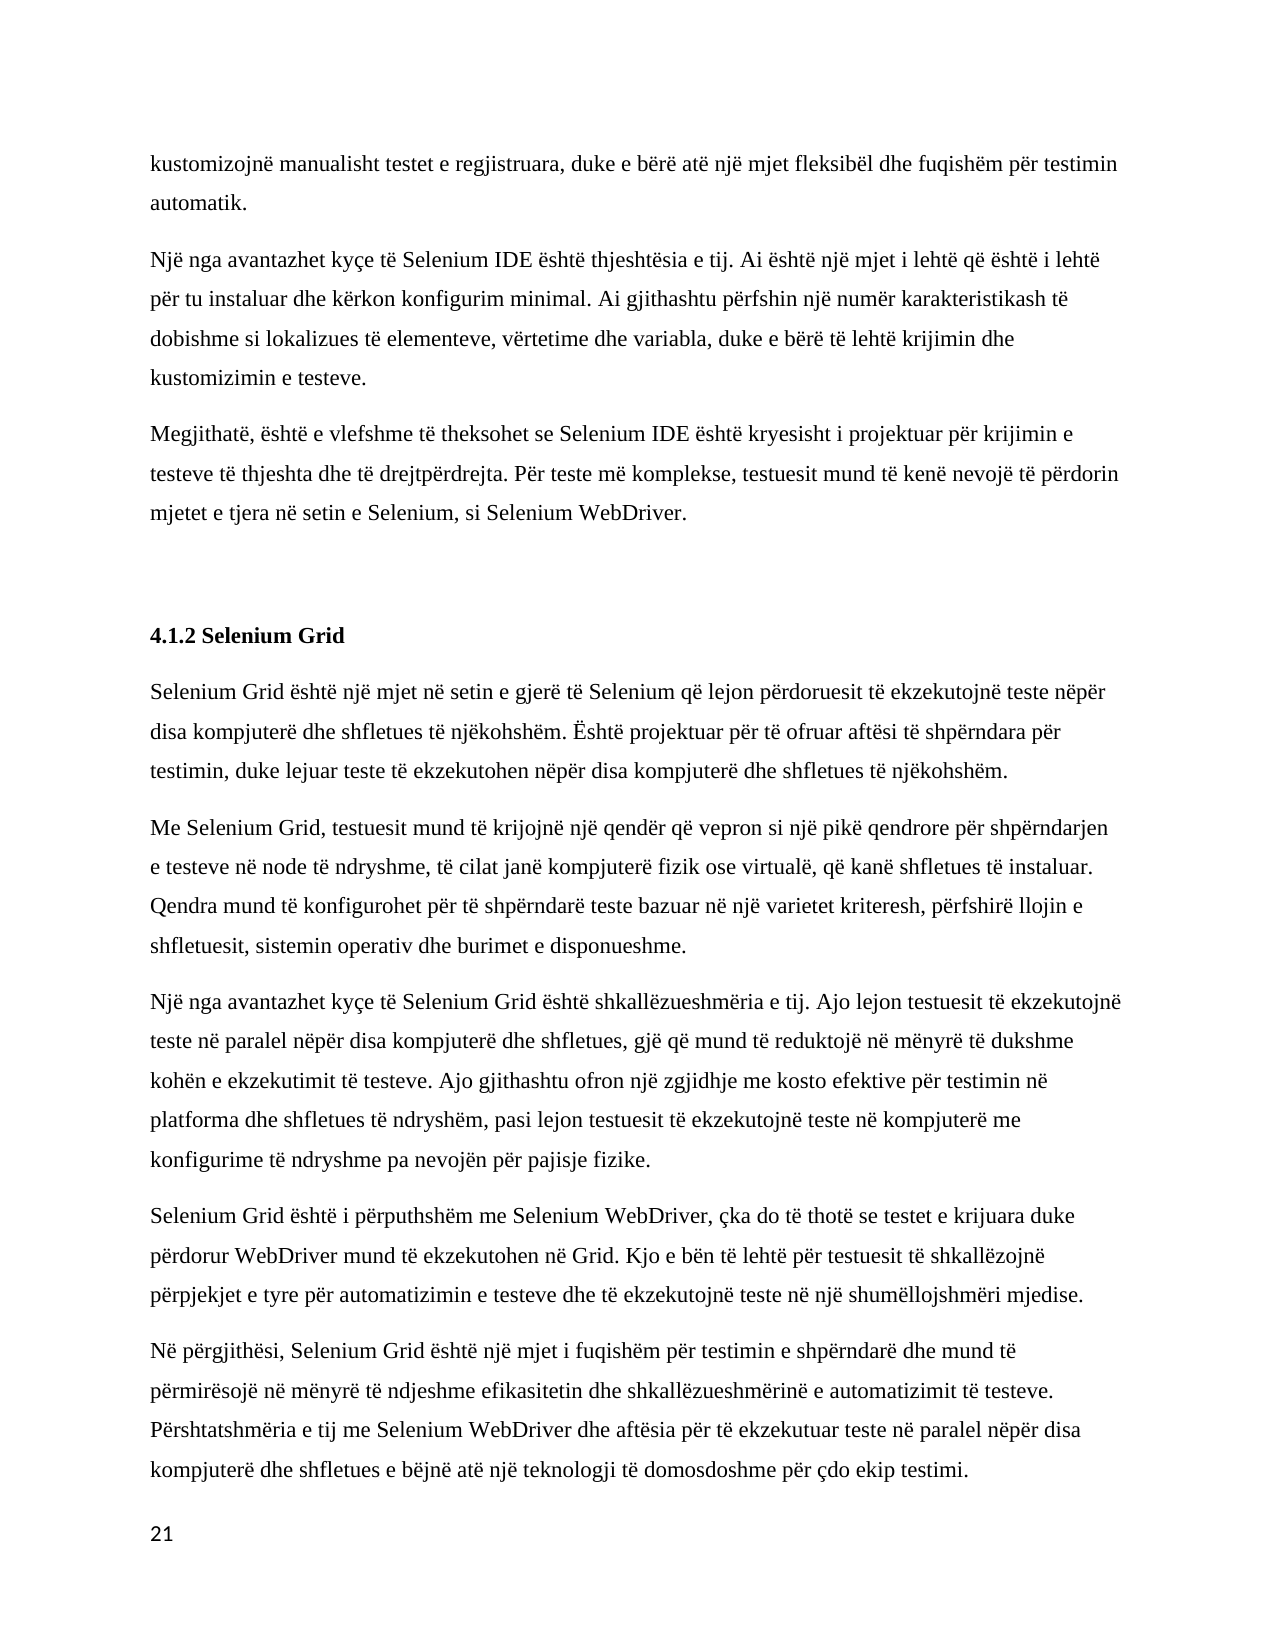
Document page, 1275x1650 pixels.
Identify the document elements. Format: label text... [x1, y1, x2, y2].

text Një nga avantazhet kyçe të Selenium IDE është thjeshtësia e tij. Ai është një mjet i lehtë që është i lehtë për tu instaluar dhe kërkon konfigurim minimal. Ai gjithashtu përfshin një numër karakteristikash të dobishme si lokalizues të elementeve, vërtetime dhe variabla, duke e bërë të lehtë krijimin dhe kustomizimin e testeve. [150, 246, 1125, 390]
text Selenium Grid është një mjet në setin e gjerë të Selenium që lejon përdoruesit të ekzekutojnë teste nëpër disa kompjuterë dhe shfletues të njëkohshëm. Është projektuar për të ofruar aftësi të shpërndara për testimin, duke lejuar teste të ekzekutohen nëpër disa kompjuterë dhe shfletues të njëkohshëm. [150, 678, 1125, 784]
text Në përgjithësi, Selenium Grid është një mjet i fuqishëm për testimin e shpërndarë dhe mund të përmirësojë në mënyrë të ndjeshme efikasitetin dhe shkallëzueshmërinë e automatizimit të testeve. Përshtatshmëria e tij me Selenium WebDriver dhe aftësia për të ekzekutuar teste në paralel nëpër disa kompjuterë dhe shfletues e bëjnë atë një teknologji të domosdoshme për çdo ekip testimi. [150, 1337, 1125, 1482]
text 4.1.2 Selenium Grid [150, 622, 1125, 649]
text Selenium Grid është i përputhshëm me Selenium WebDriver, çka do të thotë se testet e krijuara duke përdorur WebDriver mund të ekzekutohen në Grid. Kjo e bën të lehtë për testuesit të shkallëzojnë përpjekjet e tyre për automatizimin e testeve dhe të ekzekutojnë teste në një shumëllojshmëri mjedise. [150, 1202, 1125, 1307]
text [150, 150, 1125, 216]
text Një nga avantazhet kyçe të Selenium Grid është shkallëzueshmëria e tij. Ajo lejon testuesit të ekzekutojnë teste në paralel nëpër disa kompjuterë dhe shfletues, gjë që mund të reduktojë në mënyrë të dukshme kohën e ekzekutimit të testeve. Ajo gjithashtu ofron një zgjidhje me kosto efektive për testimin në platforma dhe shfletues të ndryshëm, pasi lejon testuesit të ekzekutojnë teste në kompjuterë me konfigurime të ndryshme pa nevojën për pajisje fizike. [150, 988, 1125, 1172]
text Me Selenium Grid, testuesit mund të krijojnë një qendër që vepron si një pikë qendrore për shpërndarjen e testeve në node të ndryshme, të cilat janë kompjuterë fizik ose virtualë, që kanë shfletues të instaluar. Qendra mund të konfigurohet për të shpërndarë teste bazuar në një varietet kriteresh, përfshirë llojin e shfletuesit, sistemin operativ dhe burimet e disponueshme. [150, 813, 1125, 958]
text Megjithatë, është e vlefshme të theksohet se Selenium IDE është kryesisht i projektuar për krijimin e testeve të thjeshta dhe të drejtpërdrejta. Për teste më komplekse, testuesit mund të kenë nevojë të përdorin mjetet e tjera në setin e Selenium, si Selenium WebDriver. [150, 420, 1125, 526]
